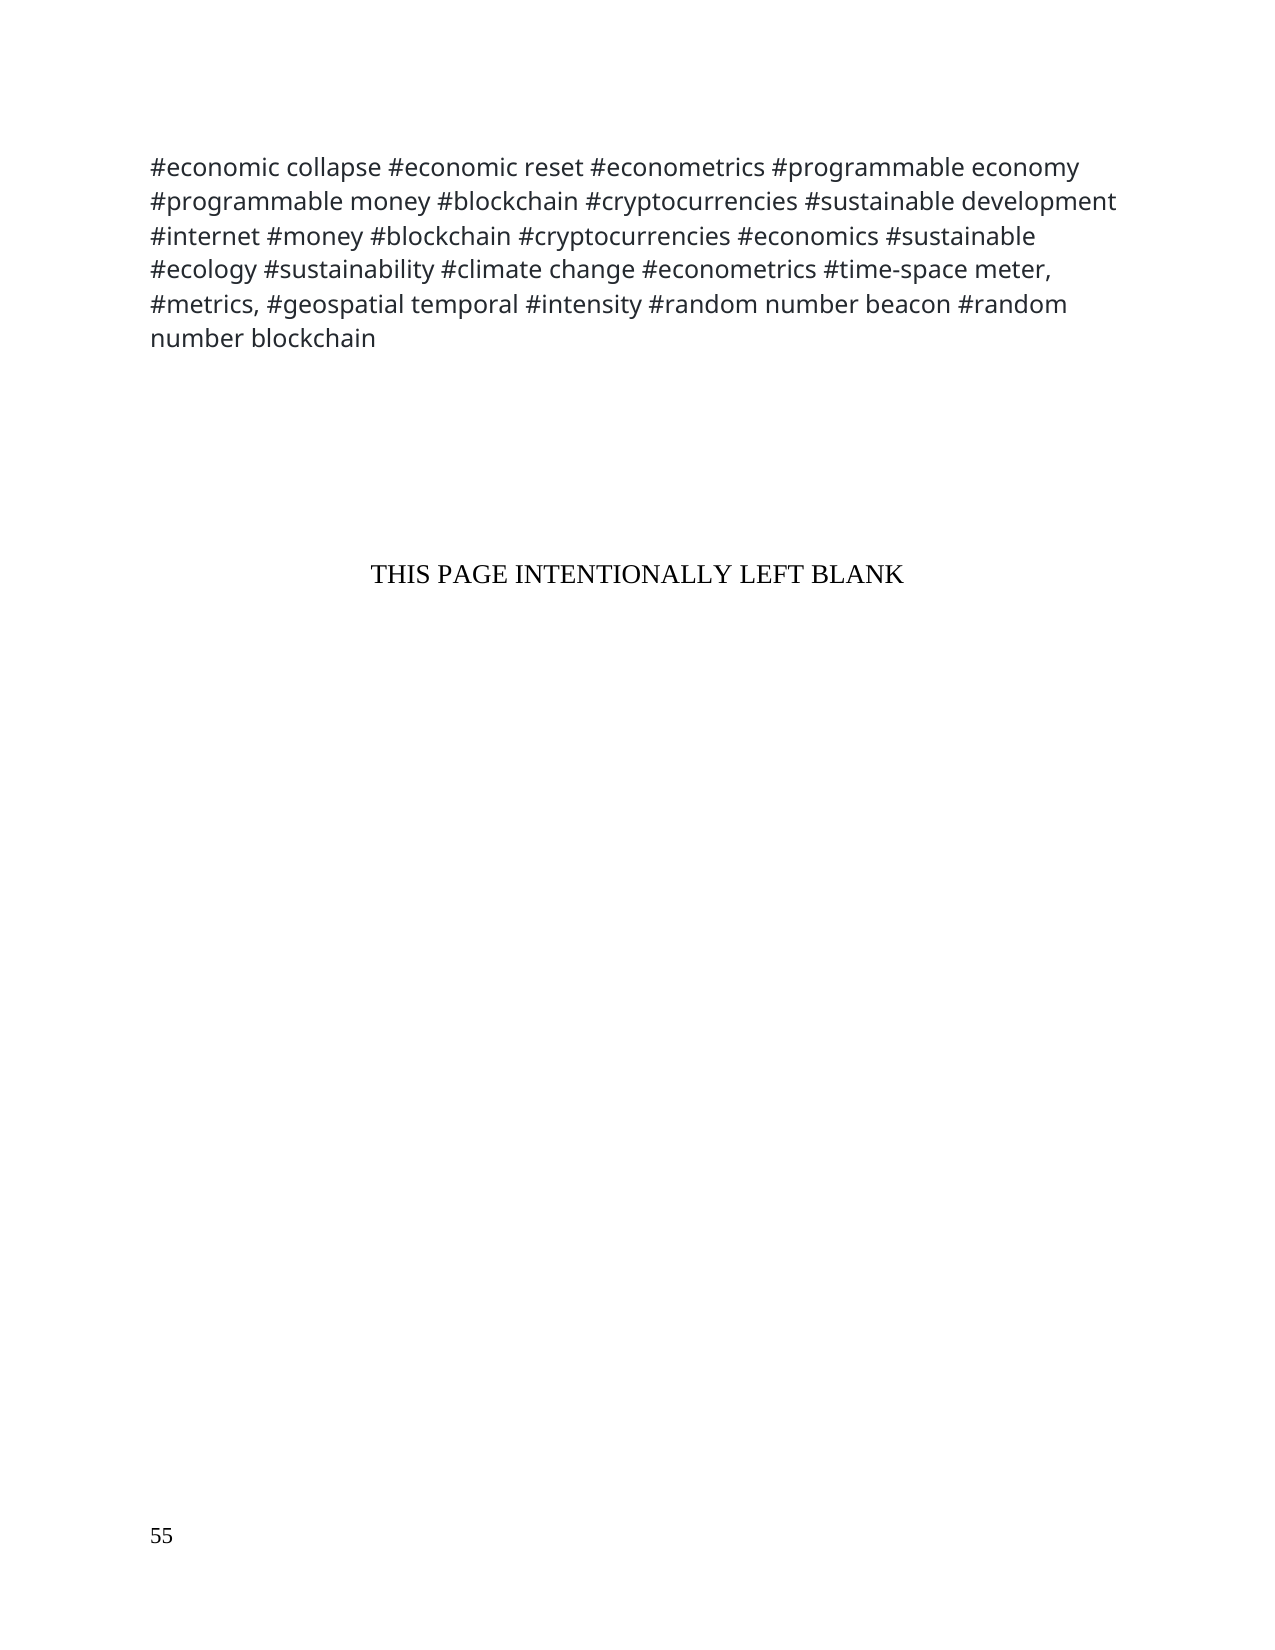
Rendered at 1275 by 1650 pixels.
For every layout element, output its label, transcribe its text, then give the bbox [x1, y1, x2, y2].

text THIS PAGE INTENTIONALLY LEFT BLANK [150, 559, 1125, 590]
text #economic collapse #economic reset #econometrics #programmable economy #programmable money #blockchain #cryptocurrencies #sustainable development #internet #money #blockchain #cryptocurrencies #economics #sustainable #ecology #sustainability #climate change #econometrics #time-space meter, #metrics, #geospatial temporal #intensity #random number beacon #random number blockchain [150, 150, 1125, 354]
